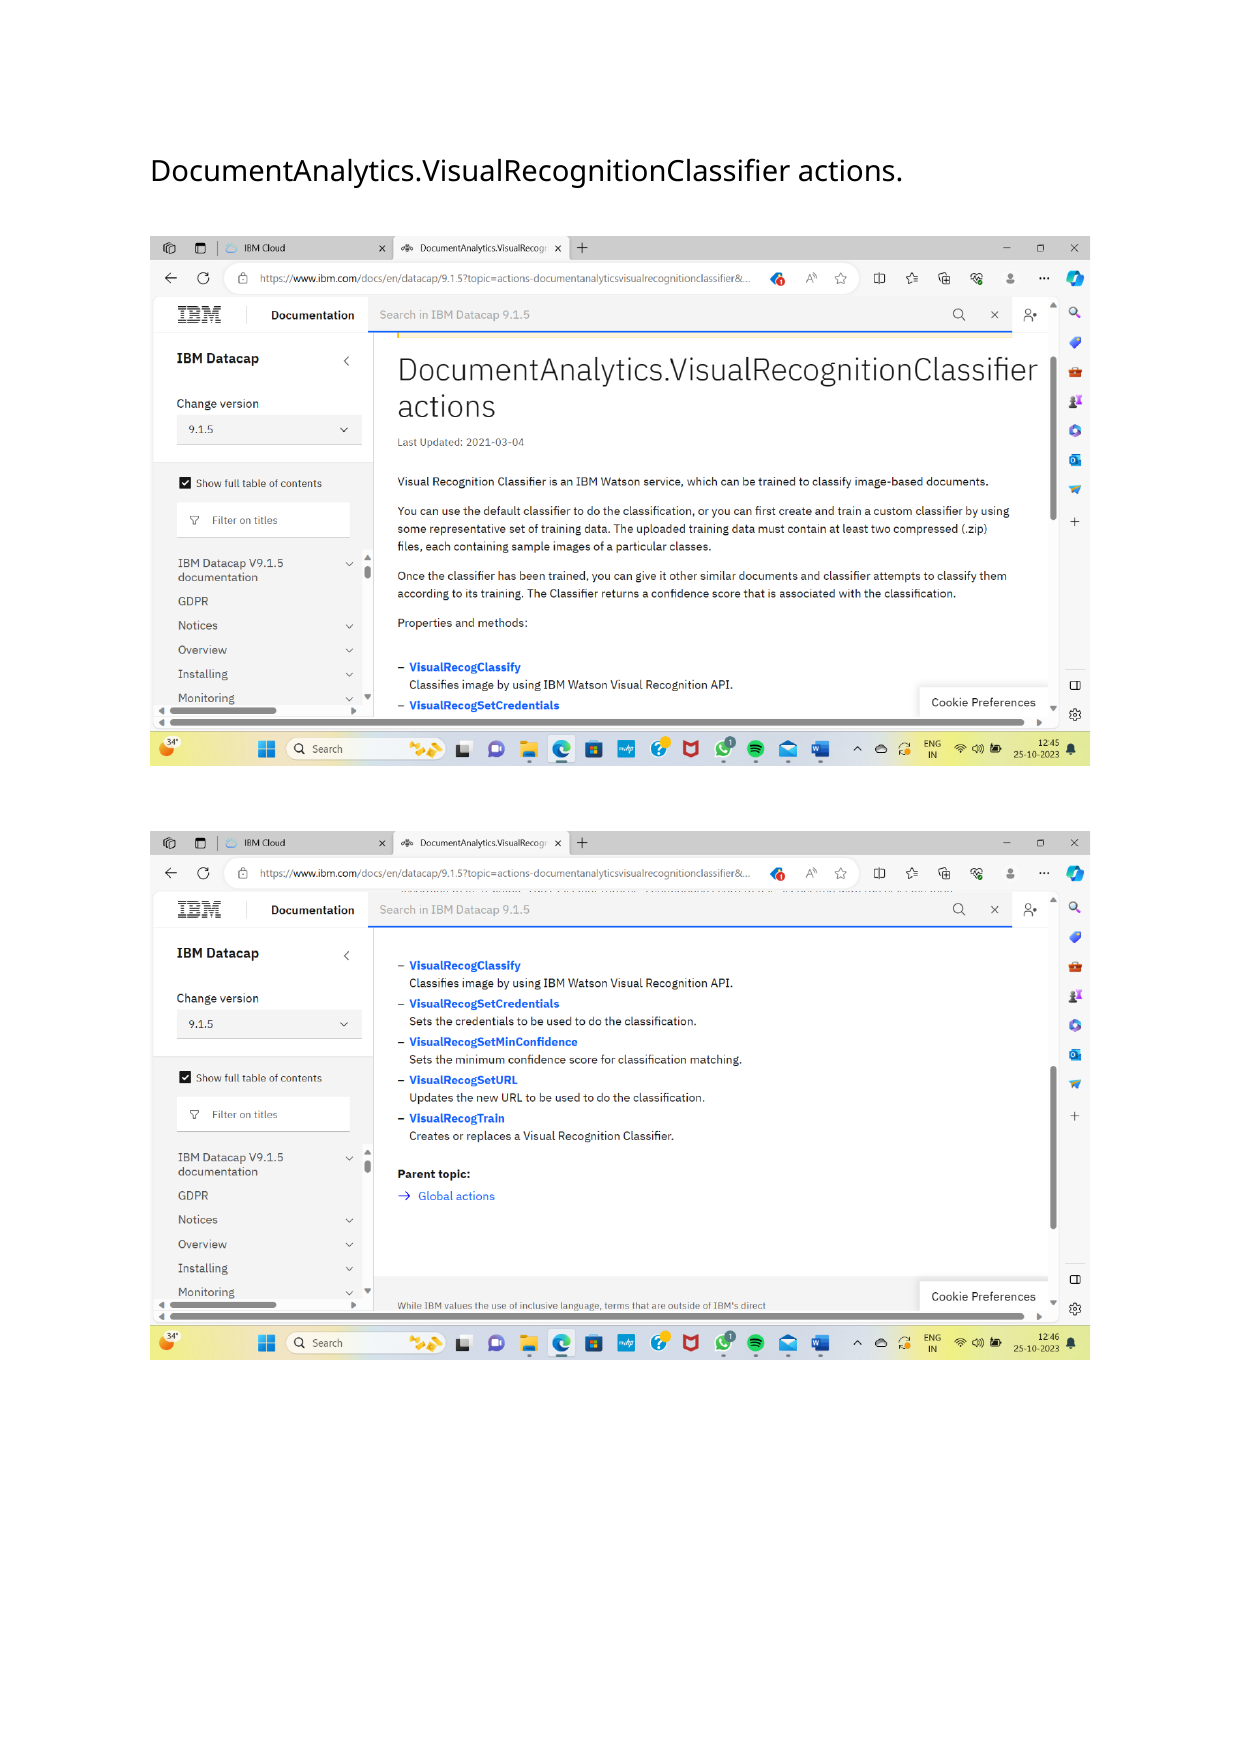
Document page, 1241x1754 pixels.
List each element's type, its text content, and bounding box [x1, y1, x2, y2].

picture [150, 831, 1091, 1360]
text DocumentAnalytics.VisualRecognitionClassifier actions. [150, 150, 1090, 190]
picture [150, 236, 1091, 766]
